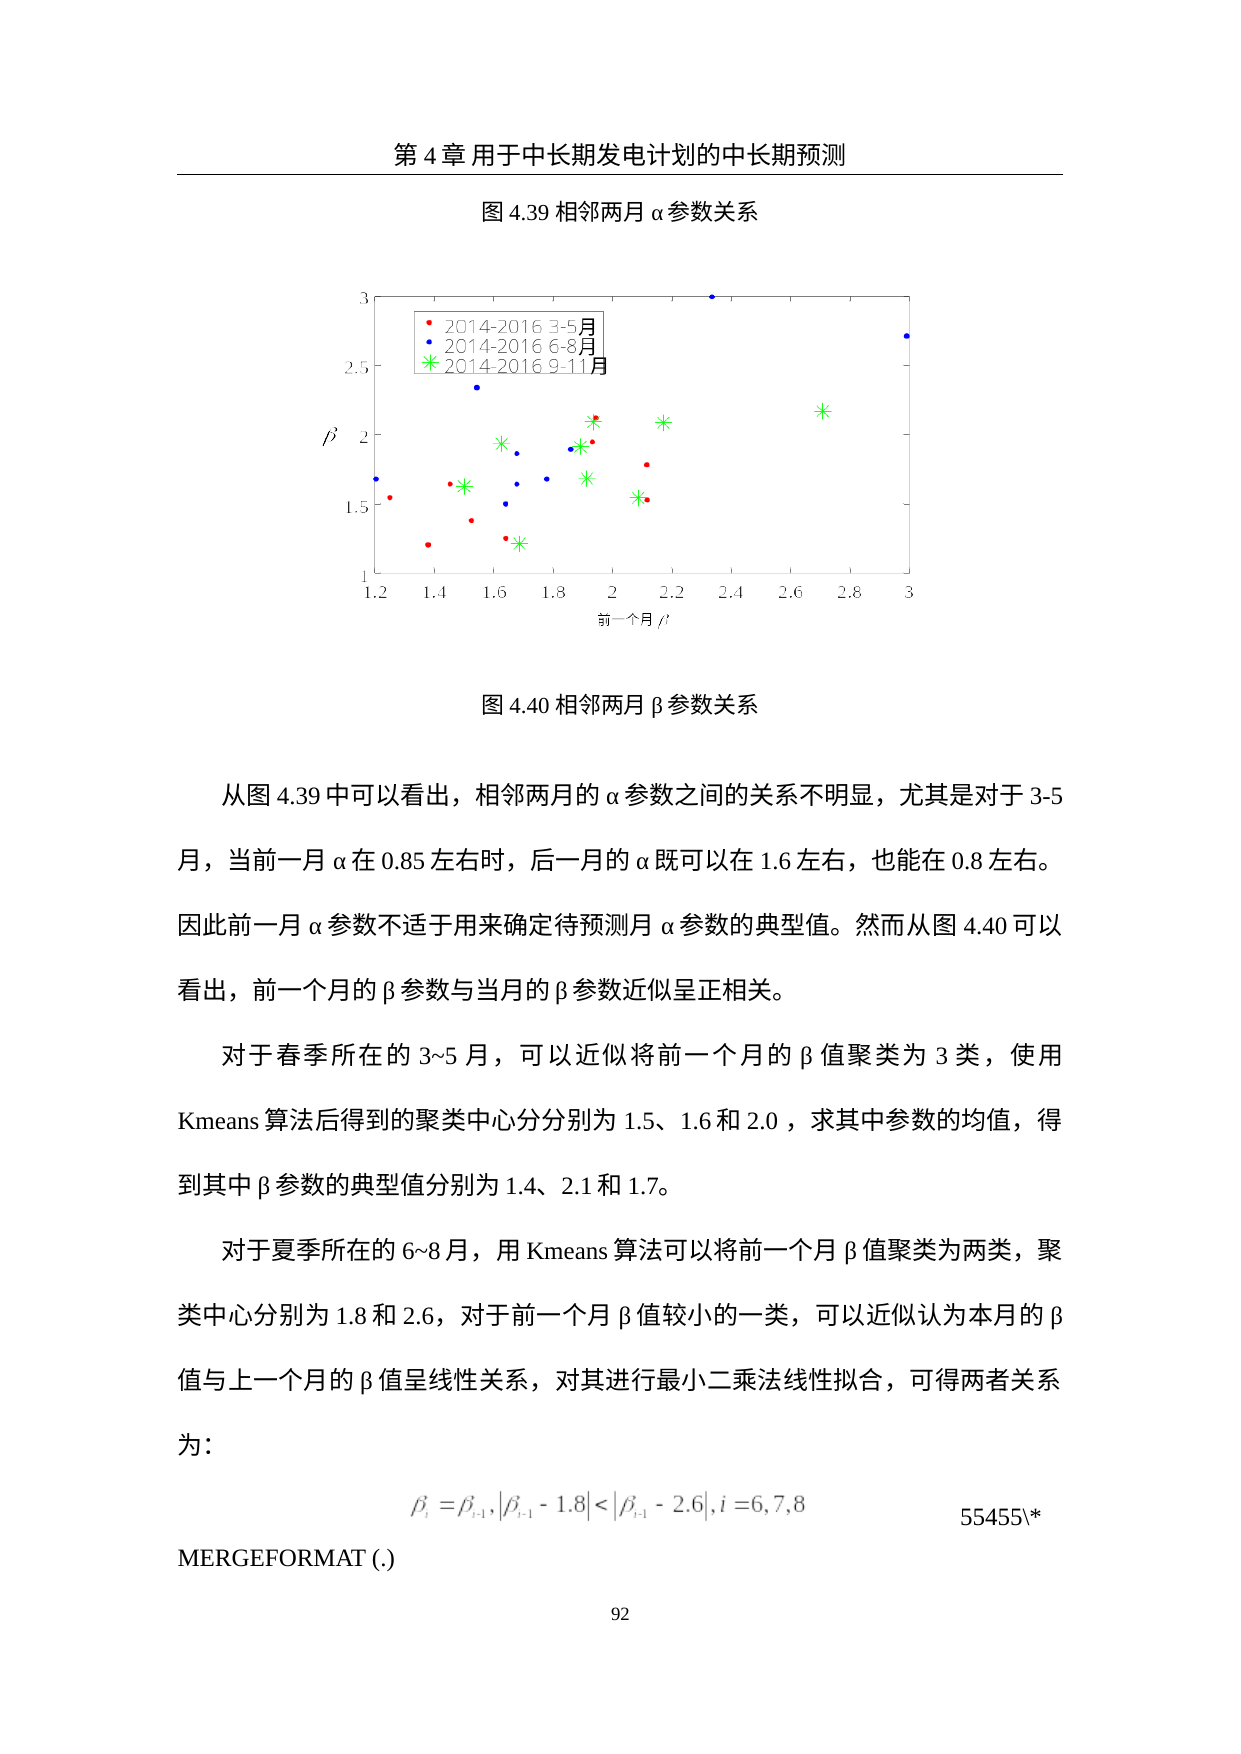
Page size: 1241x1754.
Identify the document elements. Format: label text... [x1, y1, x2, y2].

text 对于夏季所在的6~8月，用Kmeans算法可以将前一个月β值聚类为两类，聚类中心分别为1.8和2.6，对于前一个月β值较小的一类，可以近似认为本月的β值与上一个月的β值呈线性关系，对其进行最小二乘法线性拟合，可得两者关系为： [177, 1216, 1063, 1476]
text 对于春季所在的3~5月，可以近似将前一个月的β值聚类为3类，使用Kmeans算法后得到的聚类中心分分别为1.5、1.6和2.0 ，求其中参数的均值，得到其中β参数的典型值分别为1.4、2.1和1.7。 [177, 1021, 1063, 1216]
